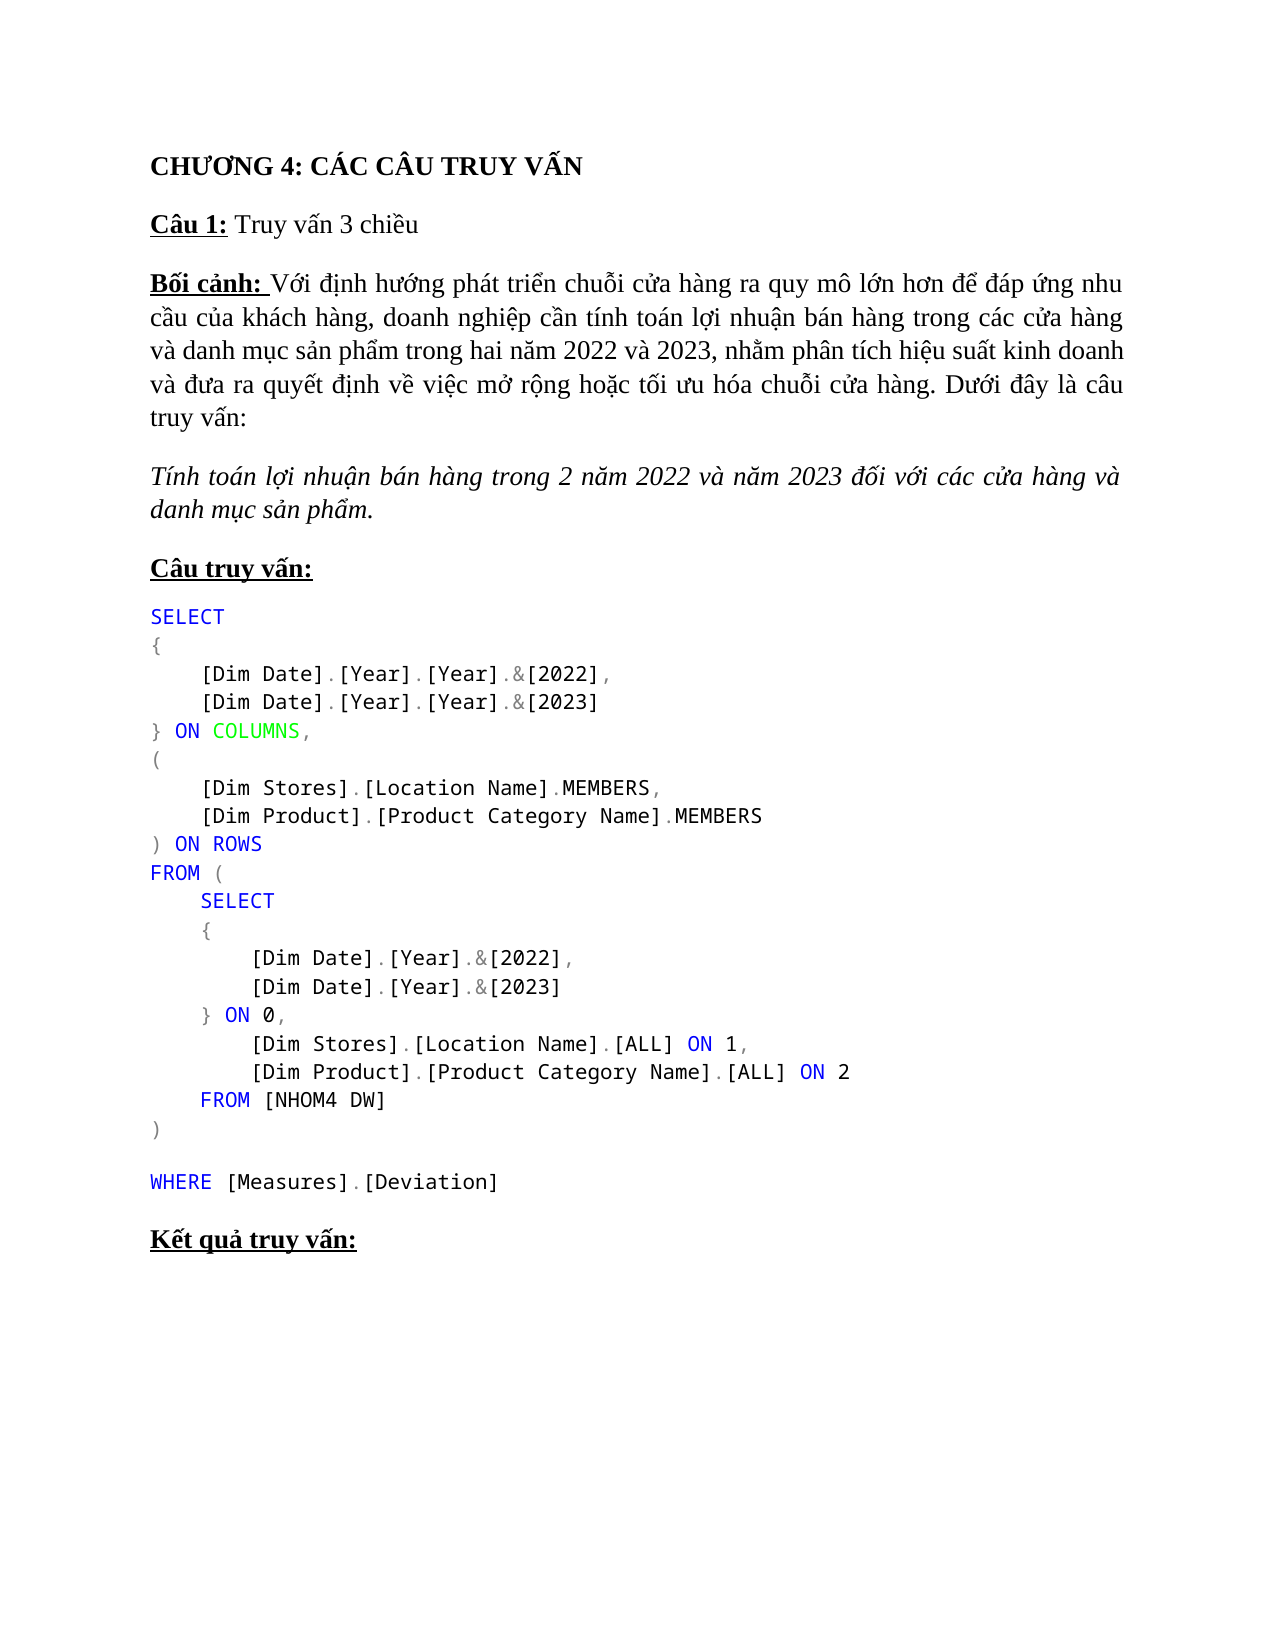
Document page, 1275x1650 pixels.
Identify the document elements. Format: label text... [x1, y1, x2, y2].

text [Dim Date].[Year].[Year].&[2022], [150, 659, 1125, 687]
text SELECT [150, 602, 1125, 631]
text { [150, 631, 1125, 659]
text Câu 1: Truy vấn 3 chiều [150, 208, 1125, 240]
text FROM ( [150, 858, 1125, 886]
text WHERE [Measures].[Deviation] [150, 1167, 1125, 1196]
text ( [150, 744, 1125, 773]
text [Dim Product].[Product Category Name].[ALL] ON 2 [150, 1057, 1125, 1086]
text [Dim Date].[Year].[Year].&[2023] [150, 687, 1125, 716]
text [Dim Stores].[Location Name].MEMBERS, [150, 773, 1125, 801]
text } ON 0, [150, 1000, 1125, 1029]
subtitle CHƯƠNG 4: CÁC CÂU TRUY VẤN [150, 150, 1125, 181]
text [Dim Stores].[Location Name].[ALL] ON 1, [150, 1029, 1125, 1057]
text Câu truy vấn: [150, 552, 1125, 583]
text } ON COLUMNS, [150, 716, 1125, 744]
text Bối cảnh: Với định hướng phát triển chuỗi cửa hàng ra quy mô lớn hơn để đáp ứng nhu cầu của khách hàng, doanh nghiệp cần tính toán lợi nhuận bán hàng trong các cửa hàng và danh mục sản phẩm trong hai năm 2022 và 2023, nhằm phân tích hiệu suất kinh doanh và đưa ra quyết định về việc mở rộng hoặc tối ưu hóa chuỗi cửa hàng. Dưới đây là câu truy vấn: [150, 267, 1125, 432]
text FROM [NHOM4 DW] [150, 1086, 1125, 1114]
text SELECT [150, 886, 1125, 915]
text Kết quả truy vấn: [150, 1223, 1125, 1254]
text [Dim Date].[Year].&[2022], [150, 943, 1125, 972]
text ) ON ROWS [150, 829, 1125, 858]
text ) [150, 1114, 1125, 1142]
text [Dim Date].[Year].&[2023] [150, 972, 1125, 1000]
text [Dim Product].[Product Category Name].MEMBERS [150, 801, 1125, 829]
text { [150, 915, 1125, 943]
text Tính toán lợi nhuận bán hàng trong 2 năm 2022 và năm 2023 đối với các cửa hàng và danh mục sản phẩm. [150, 460, 1125, 524]
